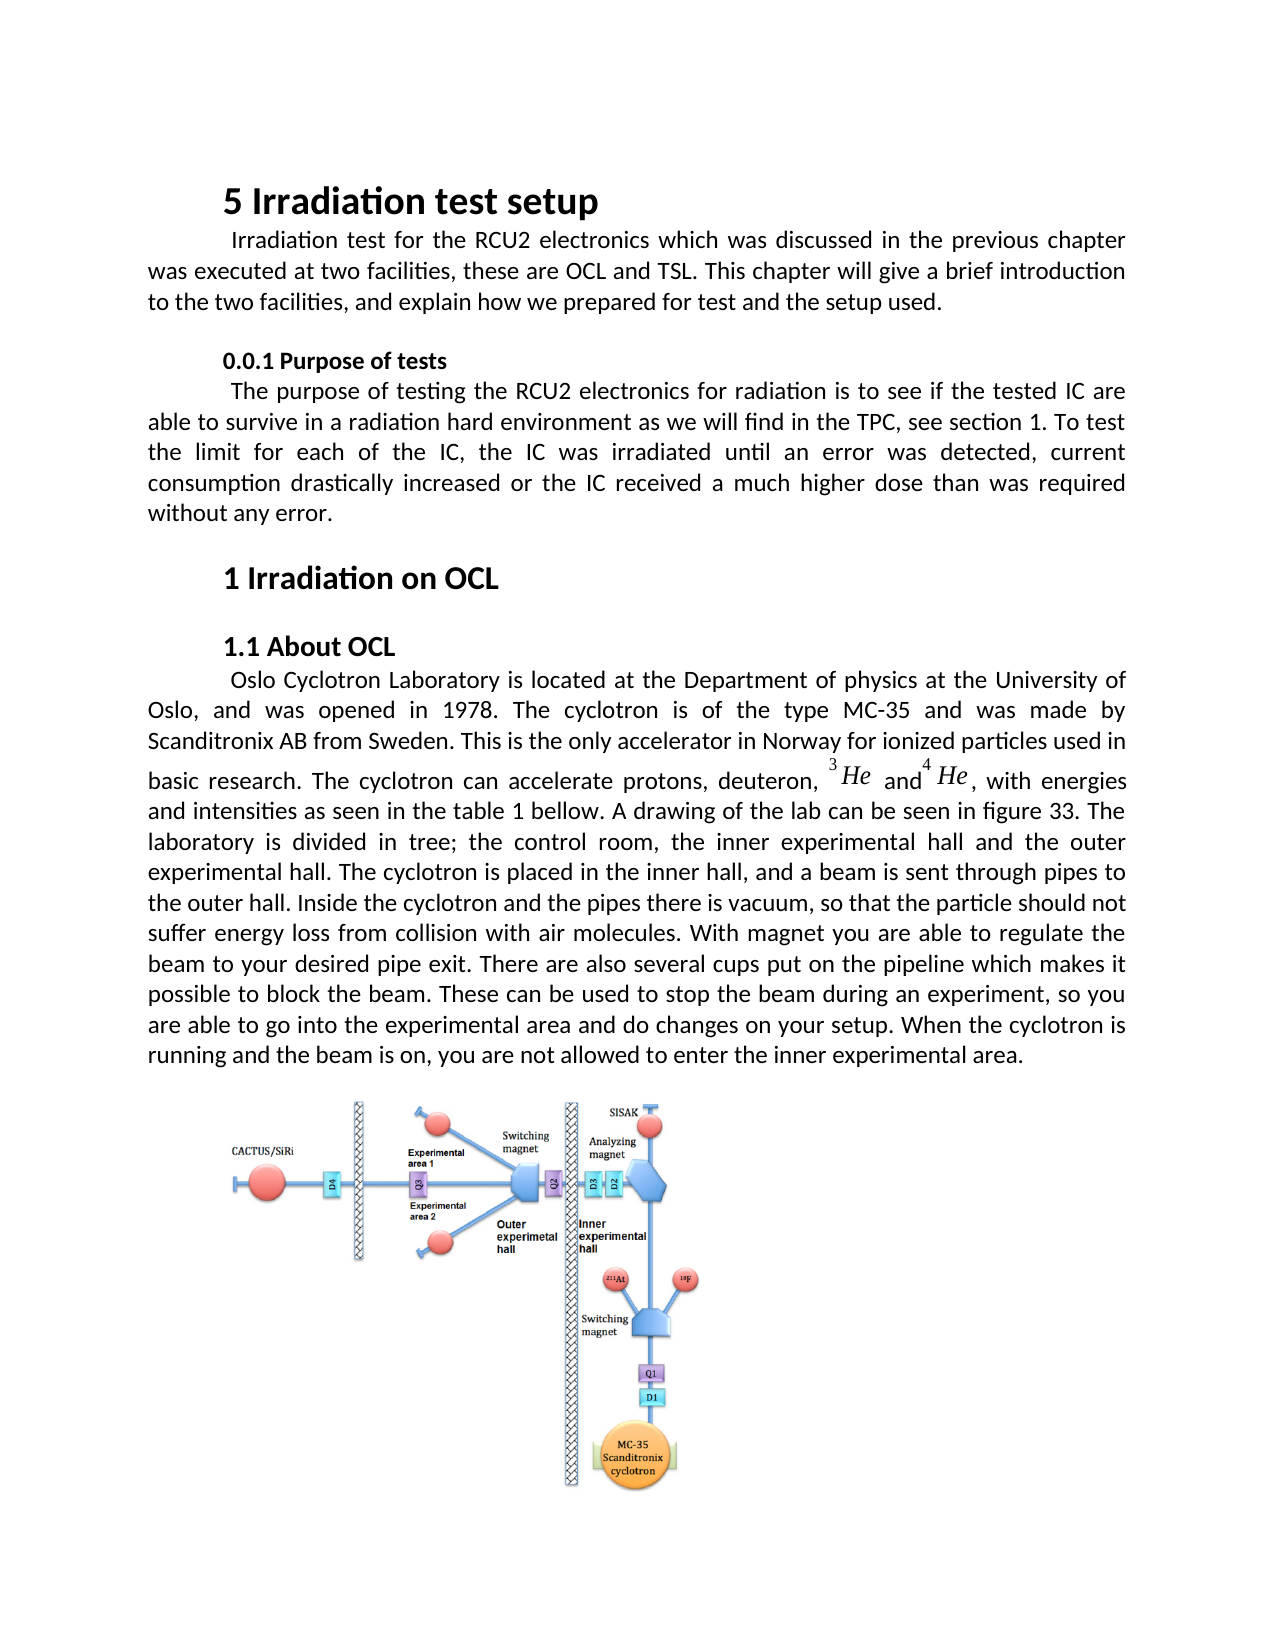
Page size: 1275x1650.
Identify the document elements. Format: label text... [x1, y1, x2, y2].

text Irradiation test for the RCU2 electronics which was discussed in the previous chapter was executed at two facilities, these are OCL and TSL. This chapter will give a brief introduction to the two facilities, and explain how we prepared for test and the setup used. [148, 225, 1127, 316]
text The purpose of testing the RCU2 electronics for radiation is to see if the tested IC are able to survive in a radiation hard environment as we will find in the TPC, see section 1. To test the limit for each of the IC, the IC was irradiated until an error was detected, current consumption drastically increased or the IC received a much higher dose than was required without any error. [148, 376, 1127, 528]
subtitle 5 Irradiation test setup [148, 176, 1127, 225]
subtitle 0.0.1 Purpose of tests [148, 345, 1127, 376]
picture [228, 1098, 706, 1500]
subtitle 1.1 About OCL [148, 628, 1127, 664]
text Oslo Cyclotron Laboratory is located at the Department of physics at the University of Oslo, and was opened in 1978. The cyclotron is of the type MC-35 and was made by Scanditronix AB from Sweden. This is the only accelerator in Norway for ionized particles used in basic research. The cyclotron can accelerate protons, deuteron, and, with energies and intensities as seen in the table 1 bellow. A drawing of the lab can be seen in figure 33. The laboratory is divided in tree; the control room, the inner experimental hall and the outer experimental hall. The cyclotron is placed in the inner hall, and a beam is sent through pipes to the outer hall. Inside the cyclotron and the pipes there is vacuum, so that the particle should not suffer energy loss from collision with air molecules. With magnet you are able to regulate the beam to your desired pipe exit. There are also several cups put on the pipeline which makes it possible to block the beam. These can be used to stop the beam during an experiment, so you are able to go into the experimental area and do changes on your setup. When the cyclotron is running and the beam is on, you are not allowed to enter the inner experimental area. [148, 664, 1127, 1070]
subtitle 1 Irradiation on OCL [148, 557, 1127, 598]
